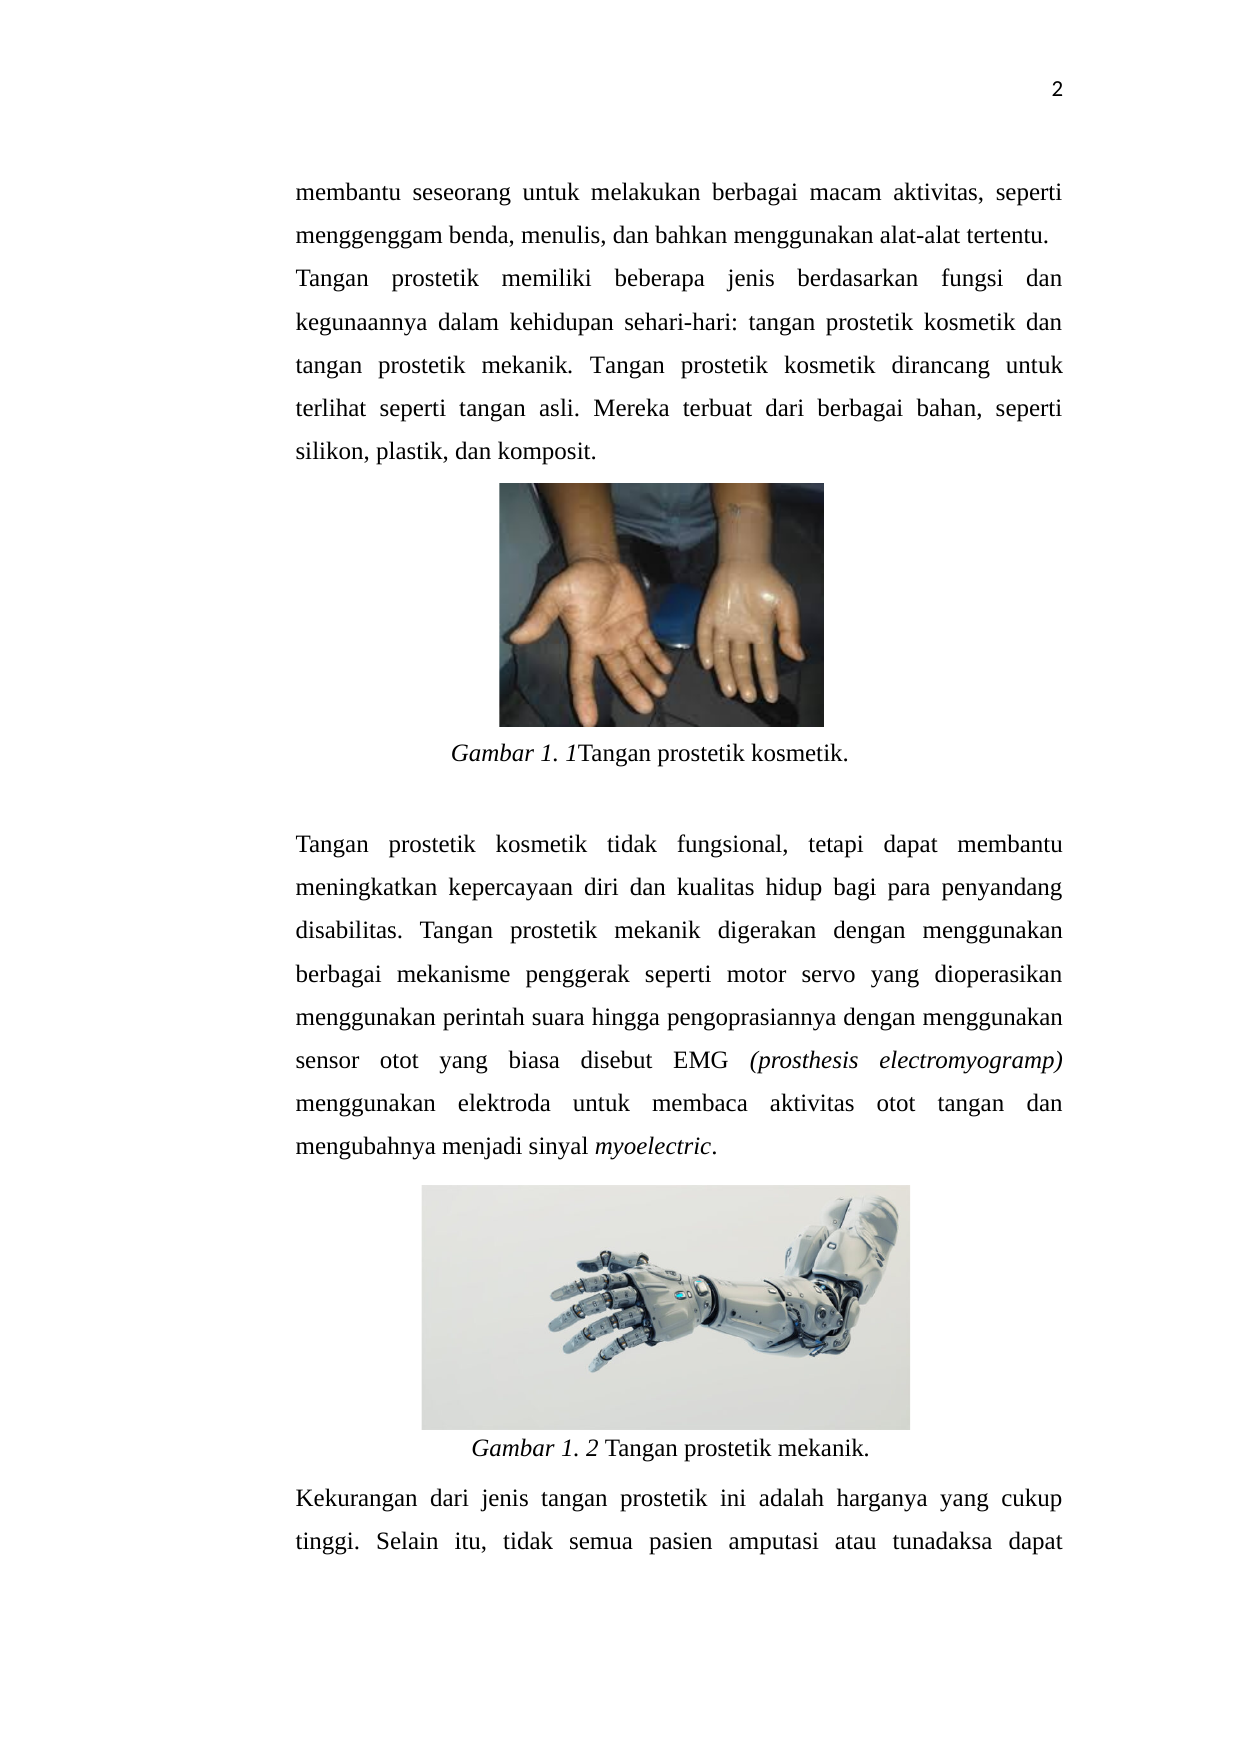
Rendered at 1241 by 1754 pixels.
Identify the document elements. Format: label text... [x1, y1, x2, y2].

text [295, 177, 1063, 249]
picture [499, 483, 824, 727]
text Gambar 1. 1Tangan prostetik kosmetik. [236, 738, 1063, 767]
text Tangan prostetik kosmetik tidak fungsional, tetapi dapat membantu meningkatkan kepercayaan diri dan kualitas hidup bagi para penyandang disabilitas. Tangan prostetik mekanik digerakan dengan menggunakan berbagai mekanisme penggerak seperti motor servo yang dioperasikan menggunakan perintah suara hingga pengoprasiannya dengan menggunakan sensor otot yang biasa disebut EMG (prosthesis electromyogramp) menggunakan elektroda untuk membaca aktivitas otot tangan dan mengubahnya menjadi sinyal myoelectric. [295, 829, 1063, 1160]
picture [421, 1185, 911, 1430]
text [295, 1483, 1063, 1554]
text Gambar 1. 2 Tangan prostetik mekanik. [236, 1433, 1063, 1462]
text Tangan prostetik memiliki beberapa jenis berdasarkan fungsi dan kegunaannya dalam kehidupan sehari-hari: tangan prostetik kosmetik dan tangan prostetik mekanik. Tangan prostetik kosmetik dirancang untuk terlihat seperti tangan asli. Mereka terbuat dari berbagai bahan, seperti silikon, plastik, dan komposit. [295, 263, 1063, 465]
